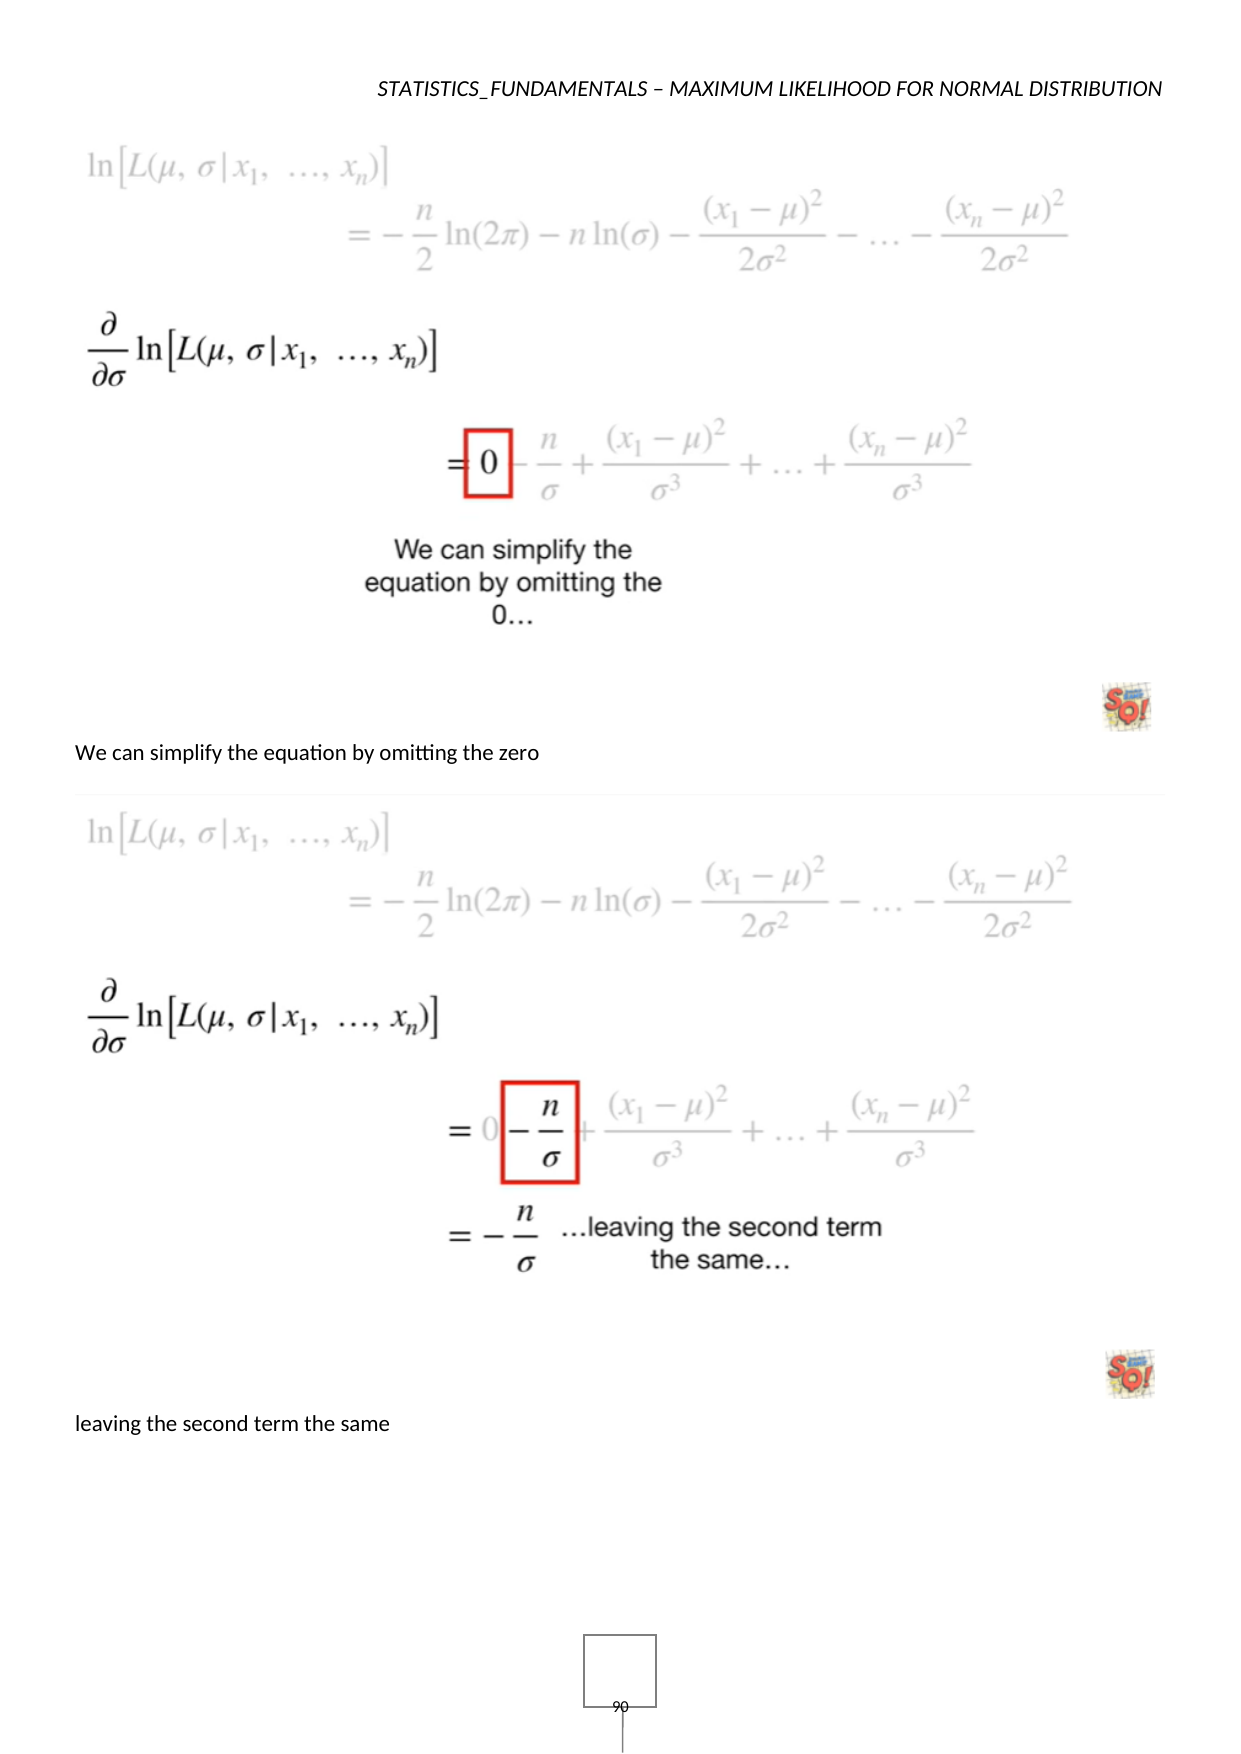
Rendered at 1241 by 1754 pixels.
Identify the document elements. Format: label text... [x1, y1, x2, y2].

picture [75, 794, 1166, 1410]
text We can simplify the equation by omitting the zero [75, 739, 1165, 766]
picture [75, 129, 1166, 739]
text leaving the second term the same [75, 1410, 1165, 1437]
